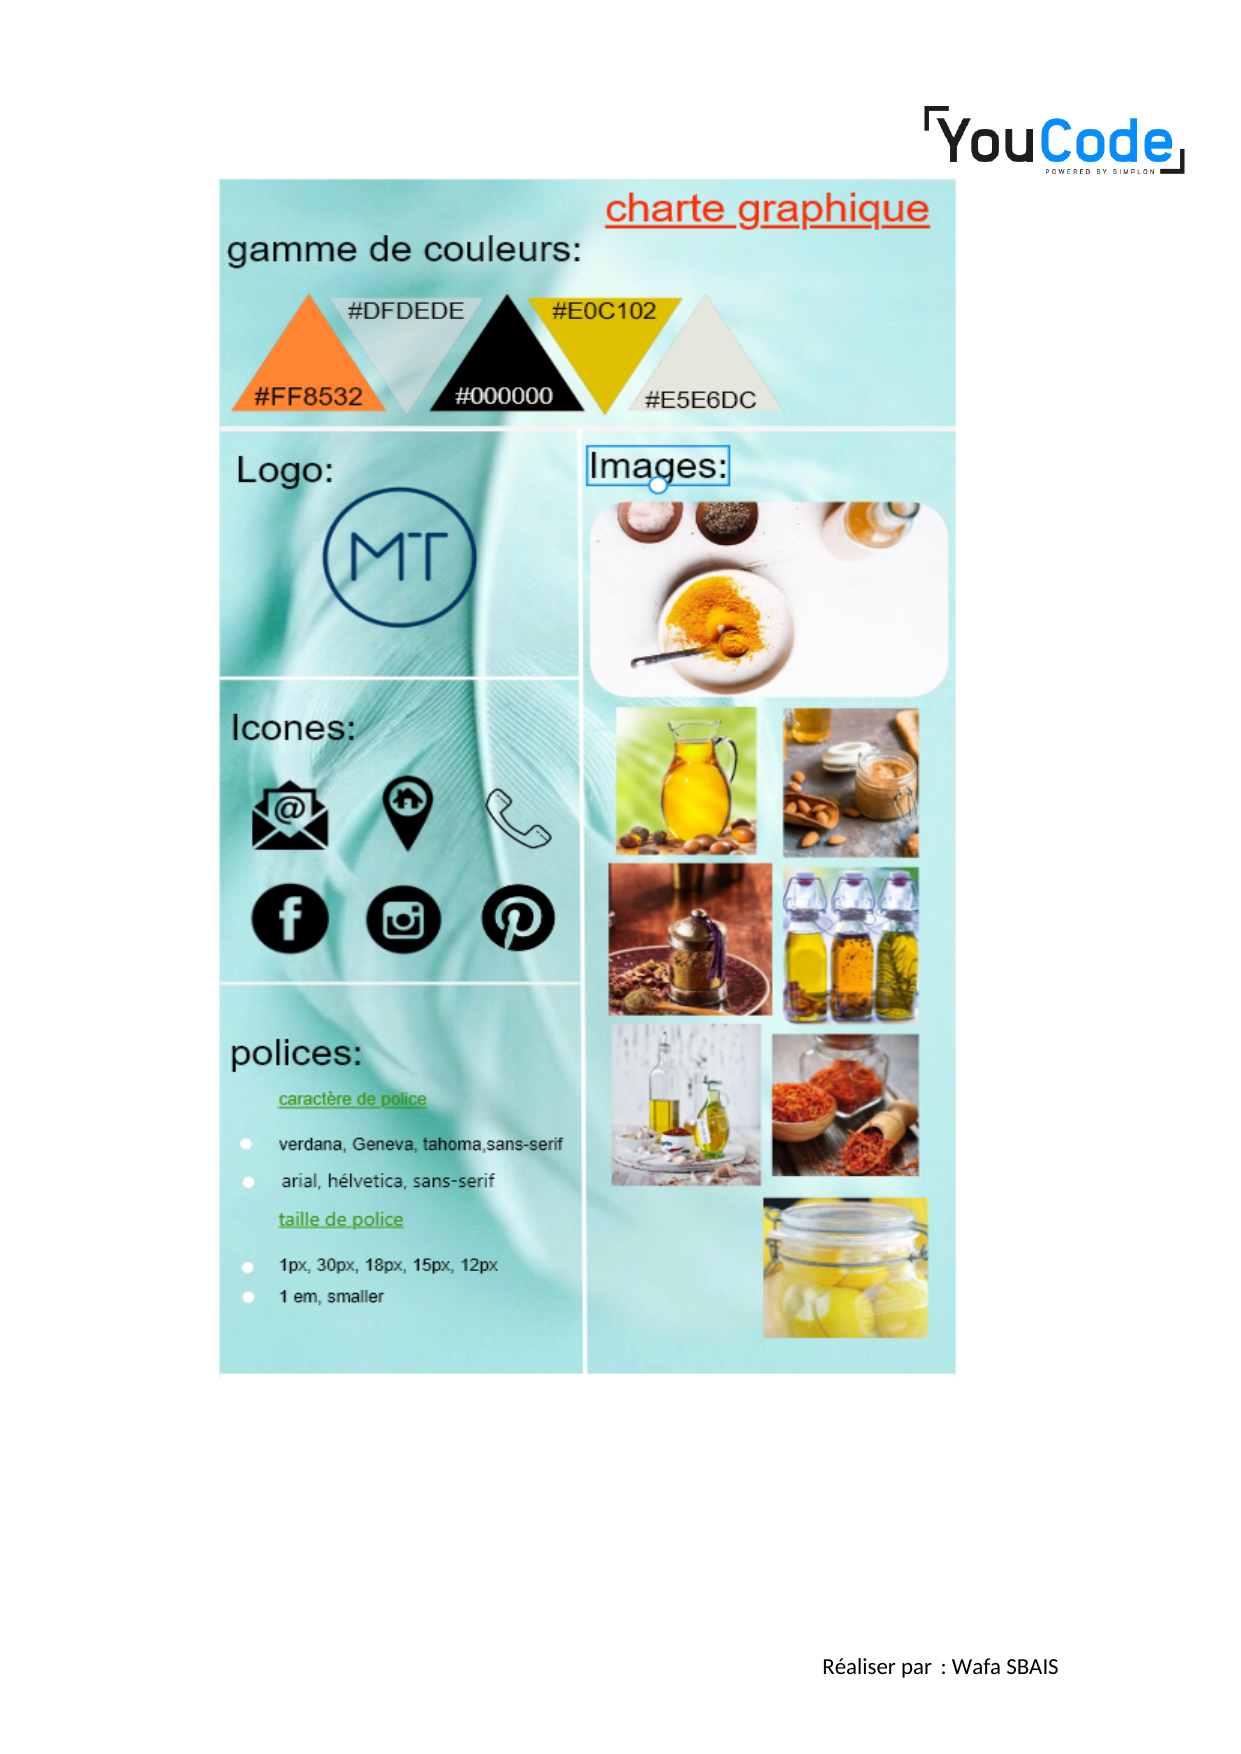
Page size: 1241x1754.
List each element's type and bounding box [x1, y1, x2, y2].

picture [218, 102, 1194, 1378]
